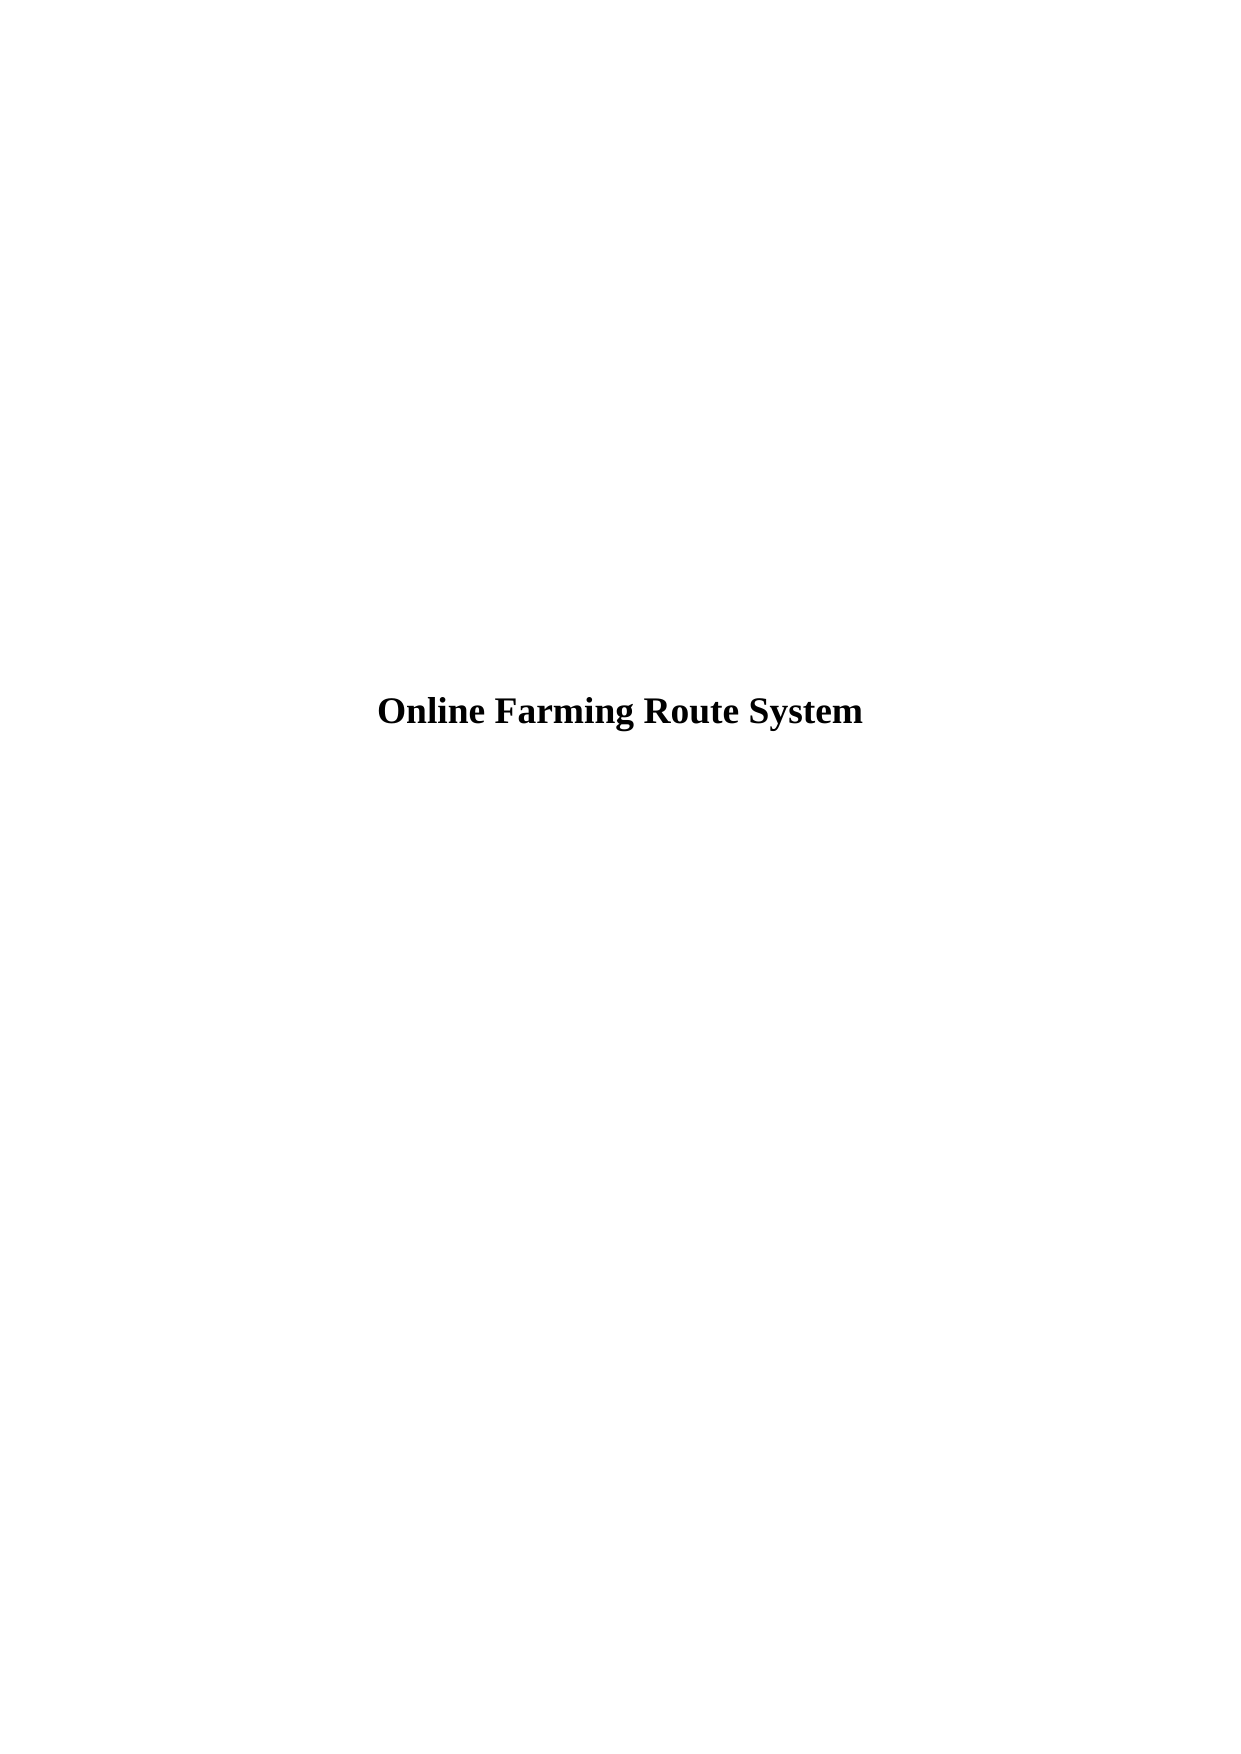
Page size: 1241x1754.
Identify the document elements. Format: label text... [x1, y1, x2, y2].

text Online Farming Route System [150, 688, 1090, 731]
